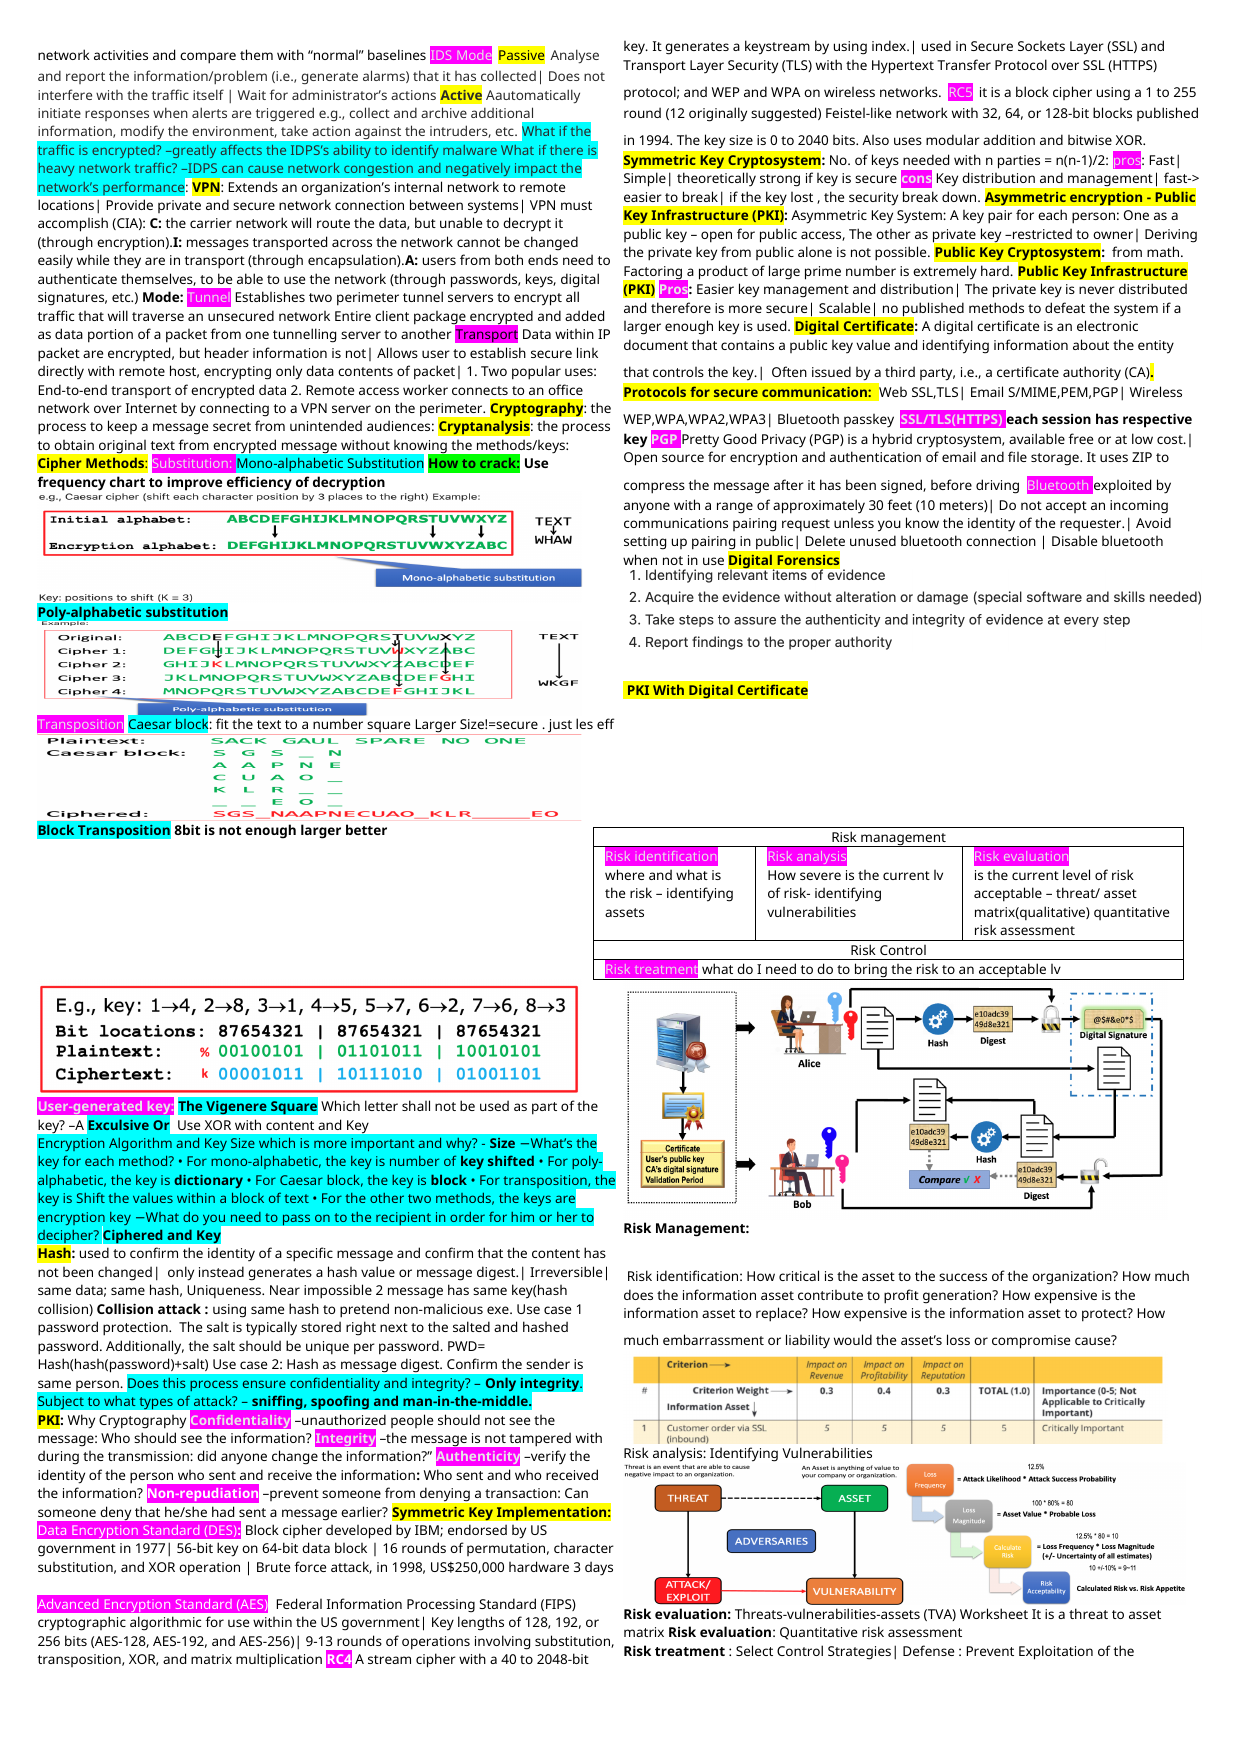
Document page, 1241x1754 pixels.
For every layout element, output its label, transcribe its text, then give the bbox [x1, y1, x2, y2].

picture [623, 569, 1202, 652]
table_cell Risk treatment what do I need to do to bring the risk to an acceptable lv [698, 960, 1183, 978]
table_cell Risk evaluation is the current level of risk acceptable – threat/ asset matrix(qualitative) quantitative risk assessment [963, 847, 1183, 939]
picture [37, 621, 583, 716]
picture [623, 1351, 1169, 1444]
table_cell Risk analysis How severe is the current lv of risk- identifying vulnerabilities [756, 847, 962, 939]
picture [623, 980, 1169, 1220]
picture [37, 979, 583, 1097]
table_cell Risk identification where and what is the risk – identifying assets [594, 847, 755, 939]
picture [37, 733, 582, 821]
table_cell Risk Control [594, 941, 1183, 959]
table_header Risk management [594, 828, 1183, 846]
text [623, 37, 1202, 569]
picture [37, 491, 583, 603]
picture [623, 1462, 1187, 1605]
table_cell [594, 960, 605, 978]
